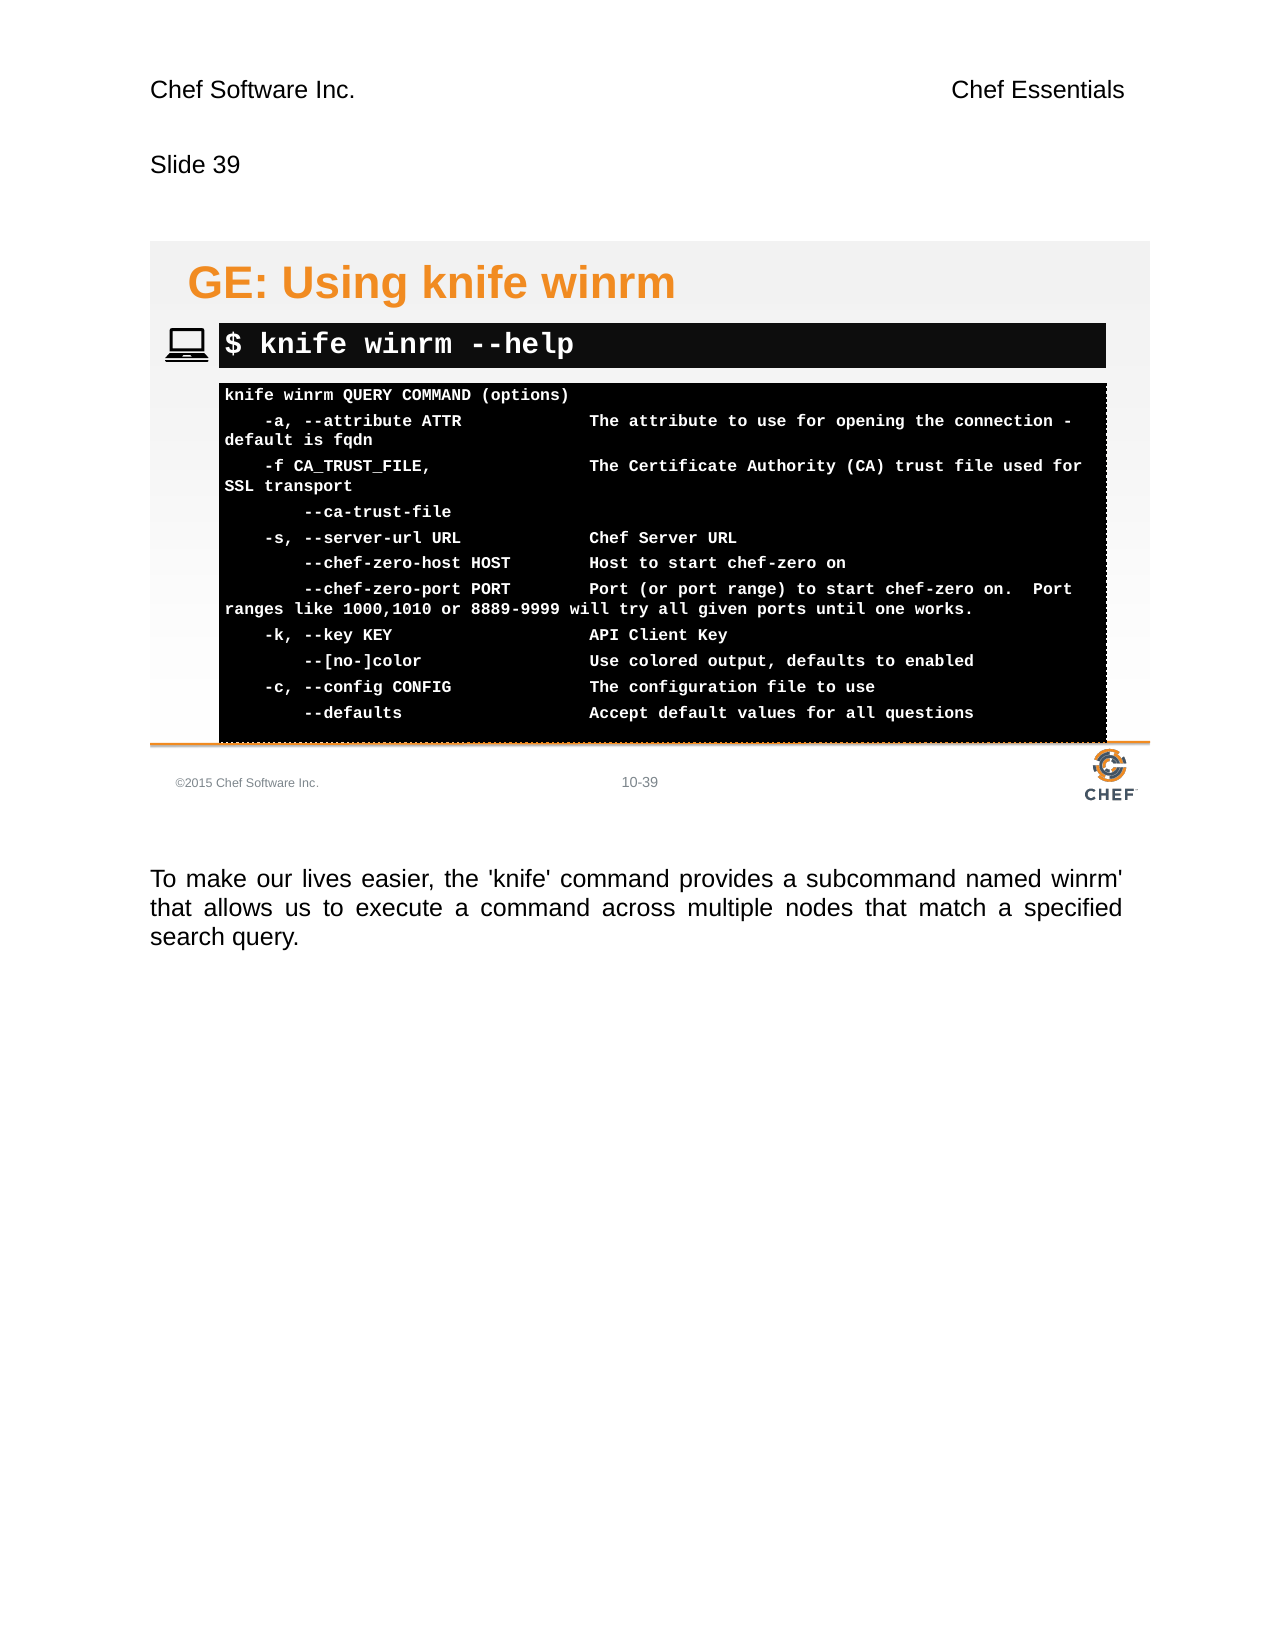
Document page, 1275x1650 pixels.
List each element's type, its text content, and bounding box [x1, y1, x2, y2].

text To make our lives easier, the 'knife' command provides a subcommand named winrm' that allows us to execute a command across multiple nodes that match a specified search query. [150, 864, 1125, 950]
text Slide 39 [150, 150, 1125, 179]
